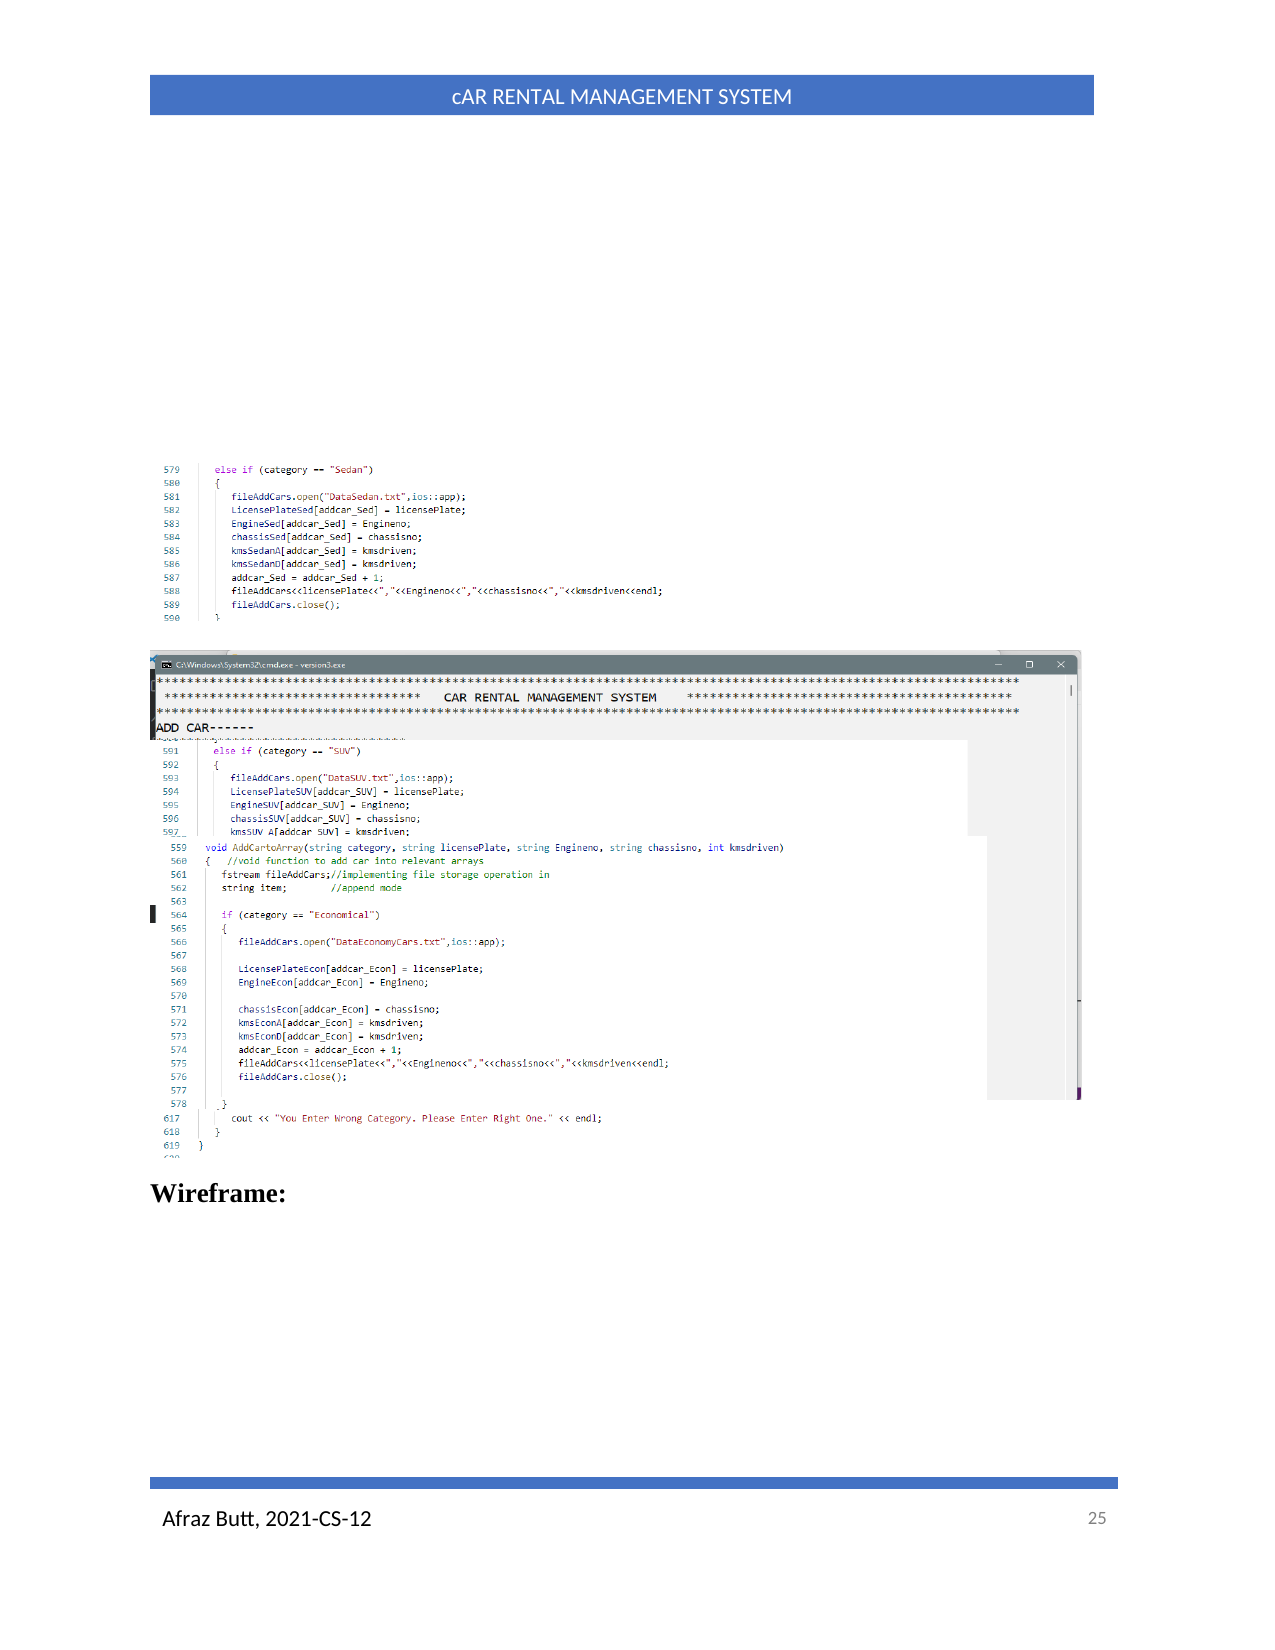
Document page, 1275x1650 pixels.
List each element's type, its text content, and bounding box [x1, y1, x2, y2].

text Wireframe: [150, 1177, 1118, 1208]
picture [150, 650, 1082, 1158]
picture [150, 463, 964, 621]
